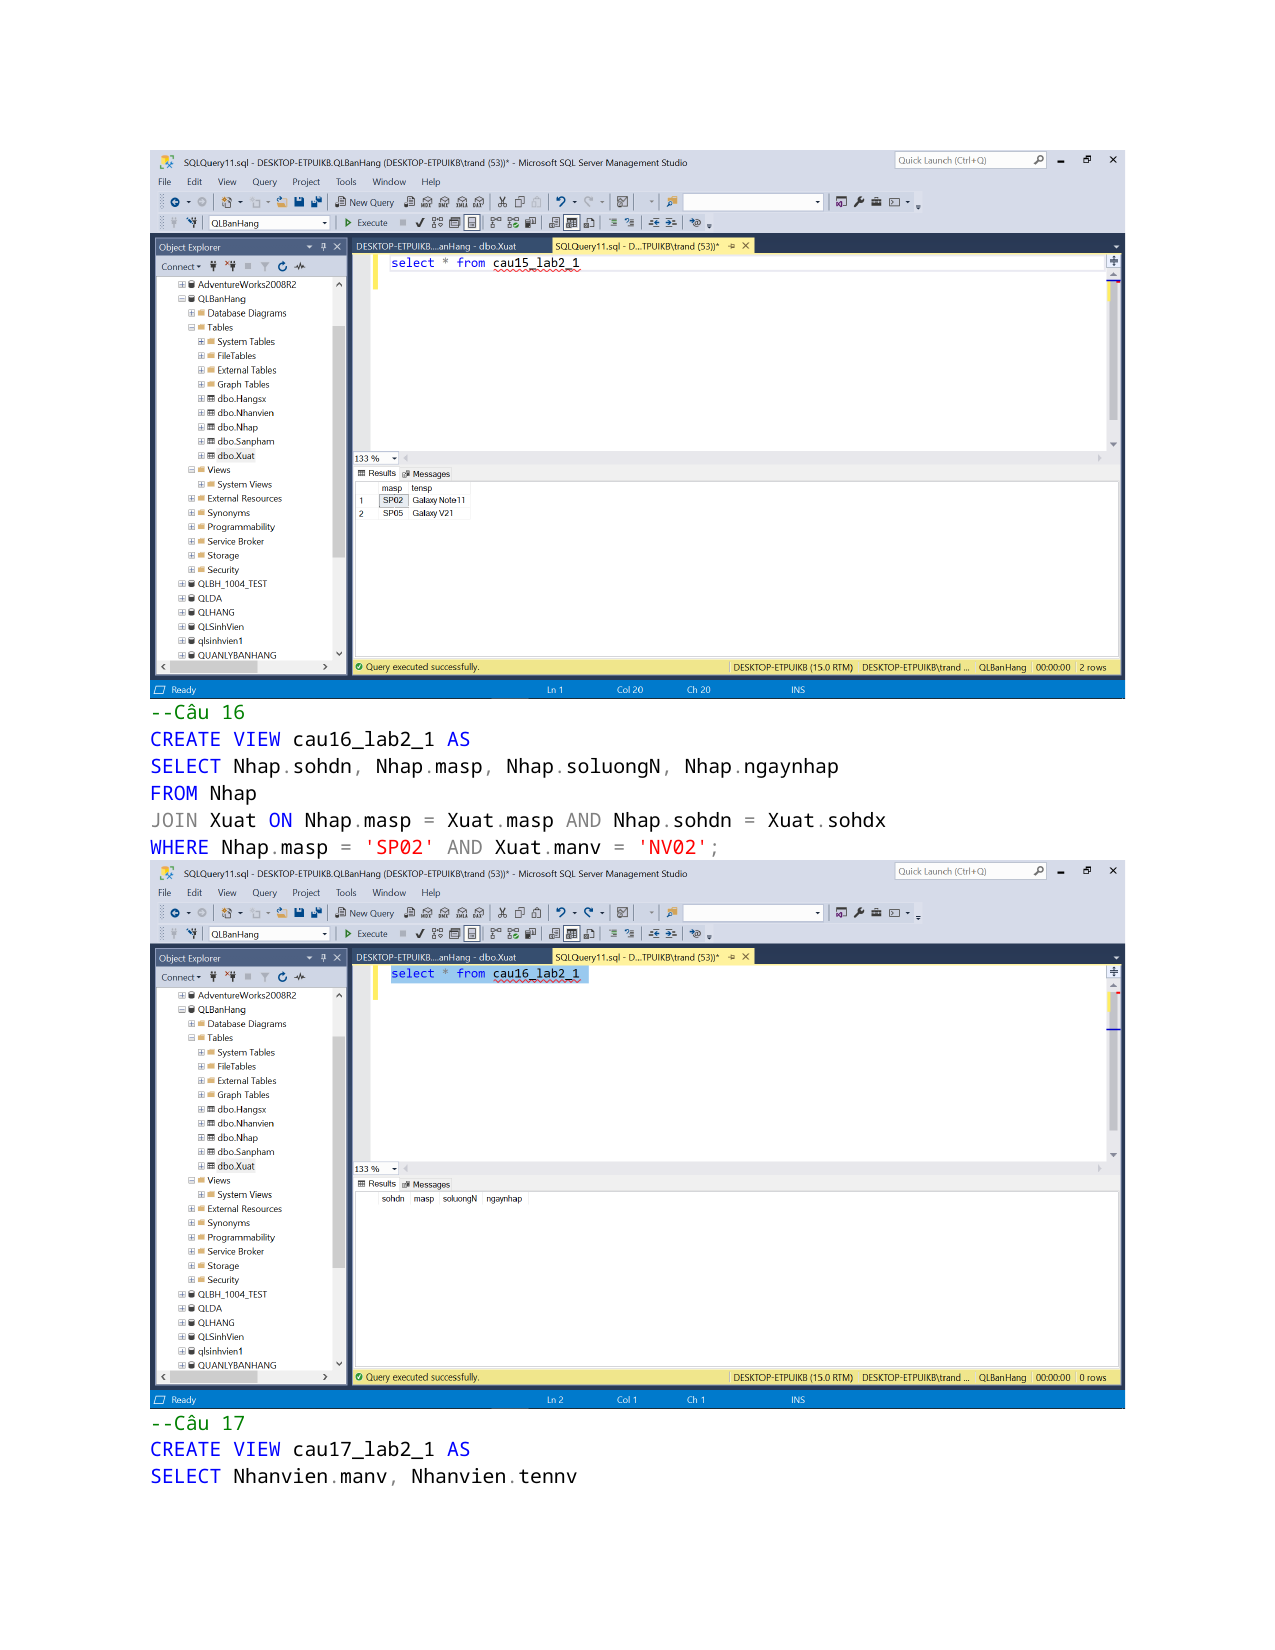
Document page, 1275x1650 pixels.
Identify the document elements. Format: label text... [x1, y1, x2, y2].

text SELECT Nhap.sohdn, Nhap.masp, Nhap.soluongN, Nhap.ngaynhap [150, 752, 1125, 779]
text CREATE VIEW cau16_lab2_1 AS [150, 725, 1125, 752]
text --Câu 16 [150, 699, 1125, 725]
text WHERE Nhap.masp = 'SP02' AND Xuat.manv = 'NV02'; [150, 833, 1125, 860]
picture [150, 860, 1125, 1409]
text --Câu 17 [150, 1409, 1125, 1436]
text SELECT Nhanvien.manv, Nhanvien.tennv [150, 1463, 1125, 1490]
picture [150, 150, 1125, 699]
text JOIN Xuat ON Nhap.masp = Xuat.masp AND Nhap.sohdn = Xuat.sohdx [150, 806, 1125, 833]
text FROM Nhap [150, 779, 1125, 806]
text CREATE VIEW cau17_lab2_1 AS [150, 1436, 1125, 1463]
